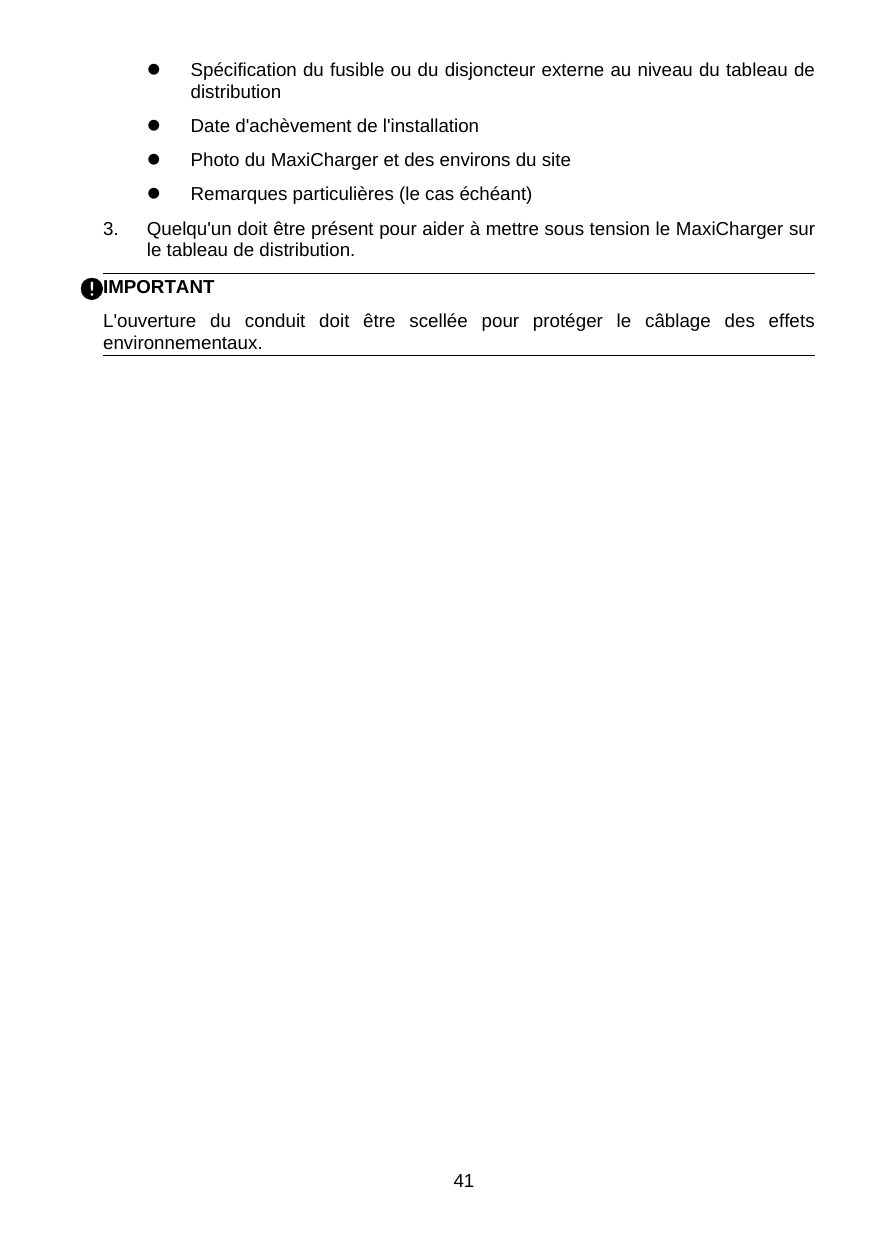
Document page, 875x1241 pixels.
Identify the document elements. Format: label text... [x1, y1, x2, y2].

text IMPORTANT [103, 274, 815, 298]
list Photo du MaxiCharger et des environs du site [147, 149, 815, 171]
text L'ouverture du conduit doit être scellée pour protéger le câblage des effets environnementaux. [103, 307, 815, 355]
list Remarques particulières (le cas échéant) [147, 183, 815, 205]
list Quelqu'un doit être présent pour aider à mettre sous tension le MaxiCharger sur le tableau de distribution. [103, 217, 815, 260]
list Spécification du fusible ou du disjoncteur externe au niveau du tableau de distribution [147, 59, 815, 102]
picture [79, 276, 103, 301]
list Date d'achèvement de l'installation [147, 115, 815, 136]
